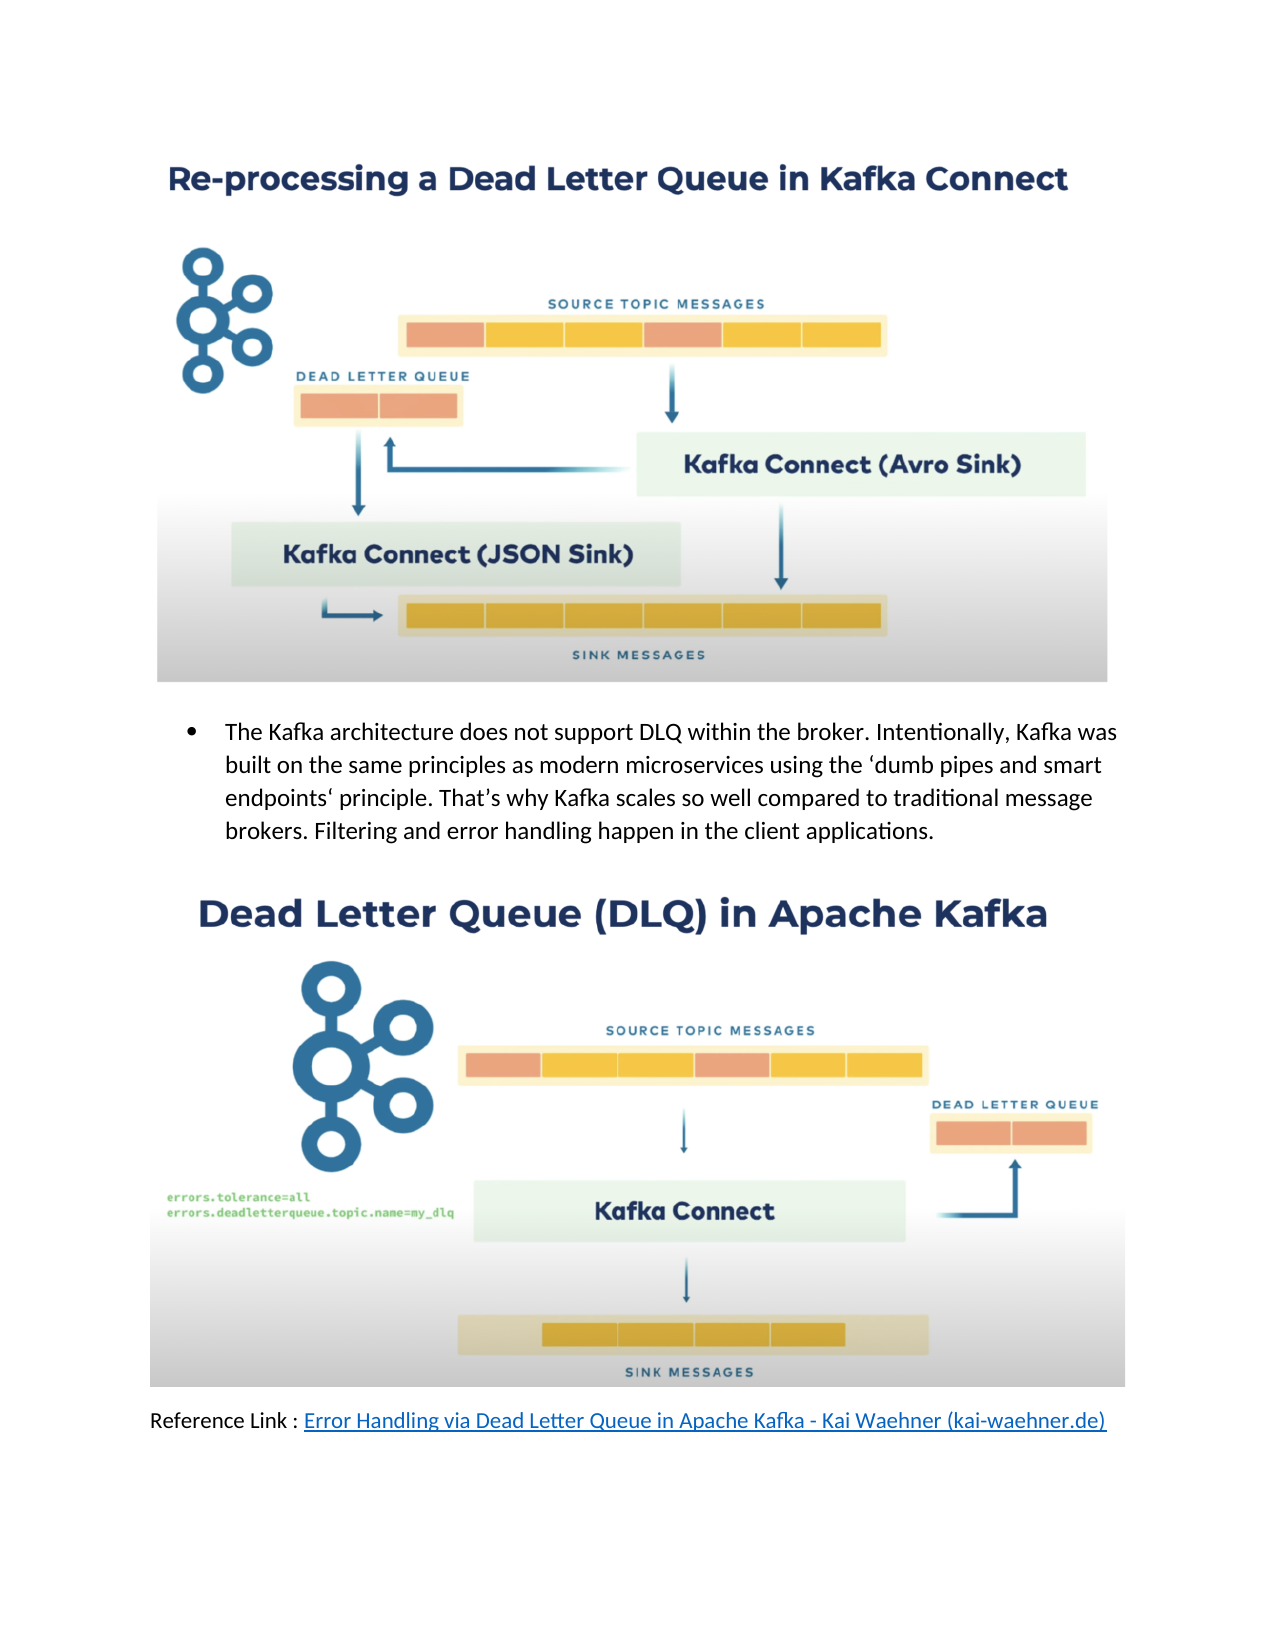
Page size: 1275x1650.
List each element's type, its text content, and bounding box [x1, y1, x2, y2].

picture [150, 865, 1125, 1387]
picture [150, 150, 1125, 698]
list The Kafka architecture does not support DLQ within the broker. Intentionally, Kafka was built on the same principles as modern microservices using the ‘dumb pipes and smart endpoints‘ principle. That’s why Kafka scales so well compared to traditional message brokers. Filtering and error handling happen in the client applications. [187, 717, 1125, 846]
text Reference Link : Error Handling via Dead Letter Queue in Apache Kafka - Kai Waehner (kai-waehner.de) [150, 1406, 1125, 1434]
